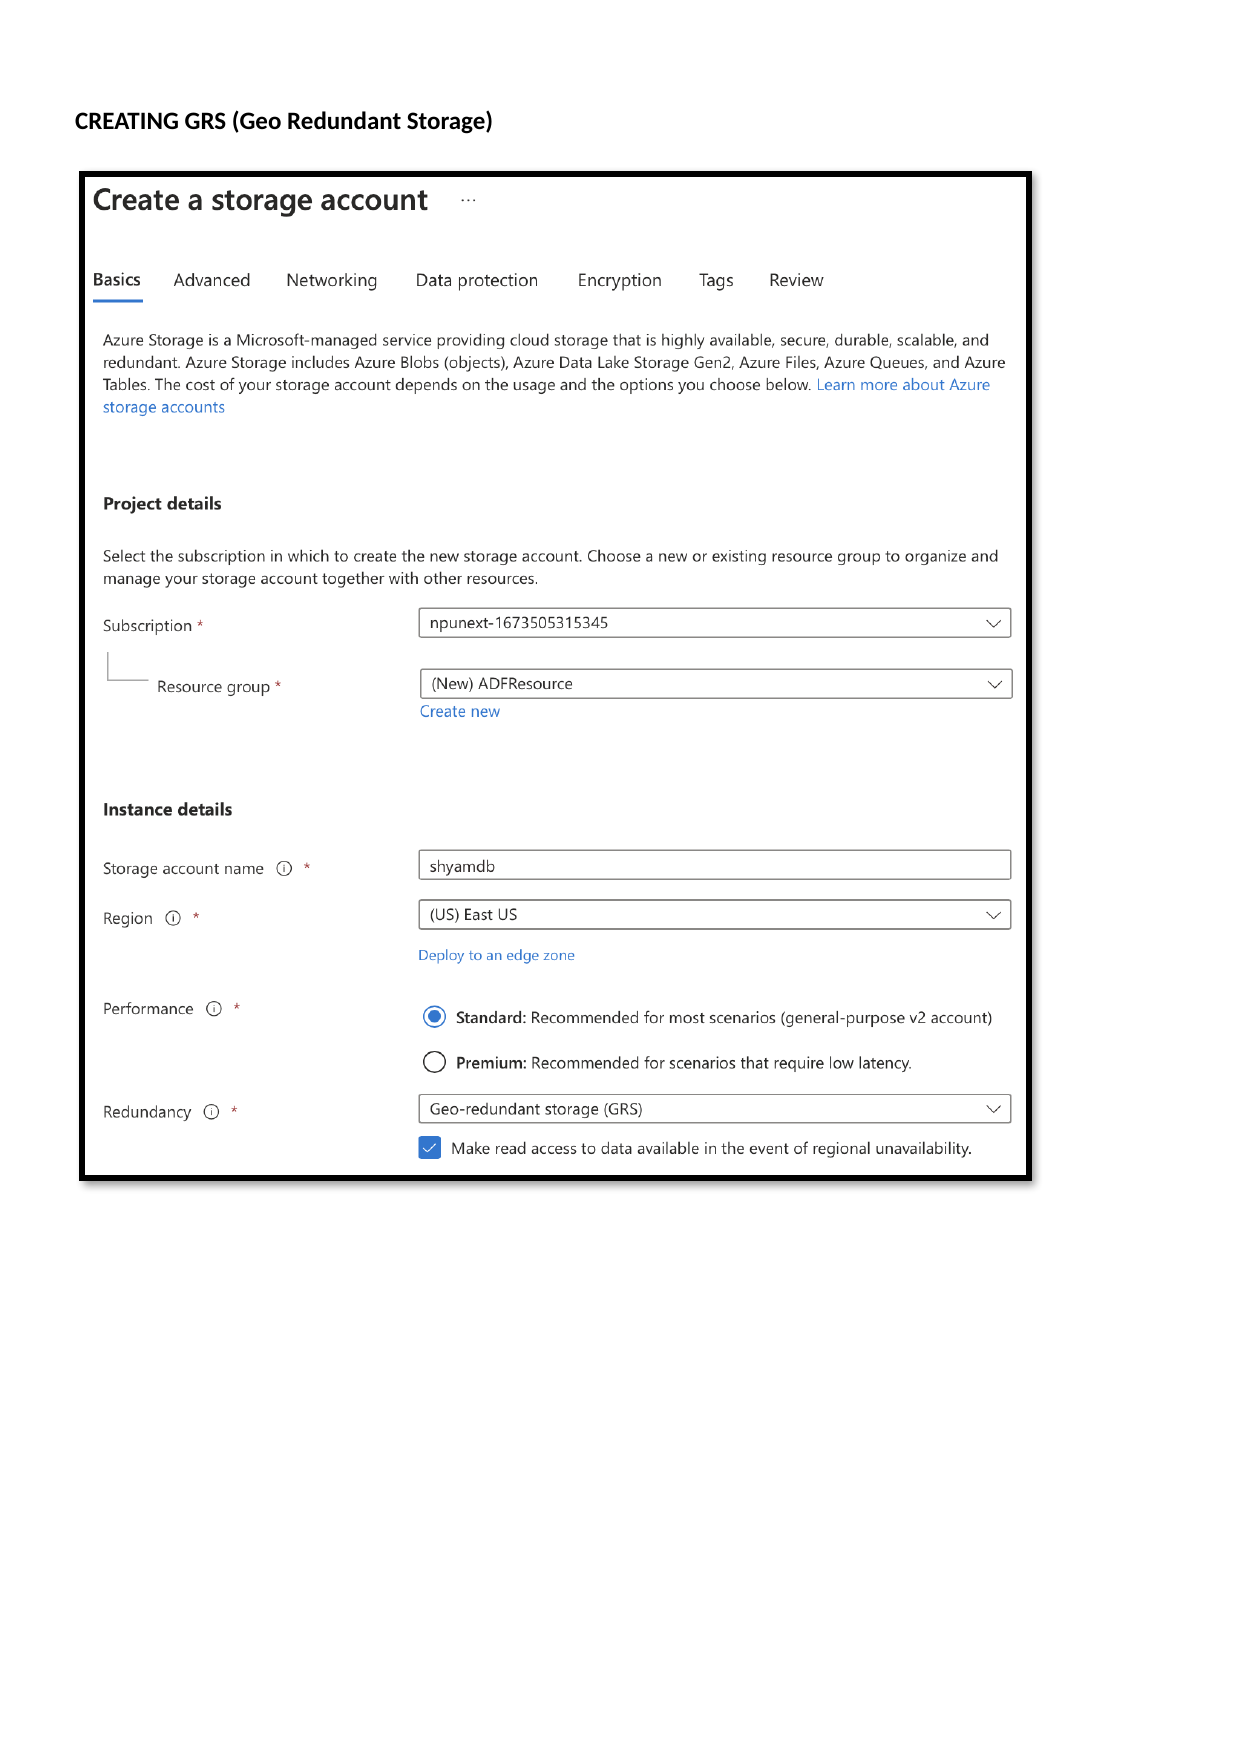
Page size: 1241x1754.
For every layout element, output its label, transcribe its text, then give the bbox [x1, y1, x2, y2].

picture [85, 177, 1026, 1175]
text CREATING GRS (Geo Redundant Storage) [75, 106, 1165, 136]
